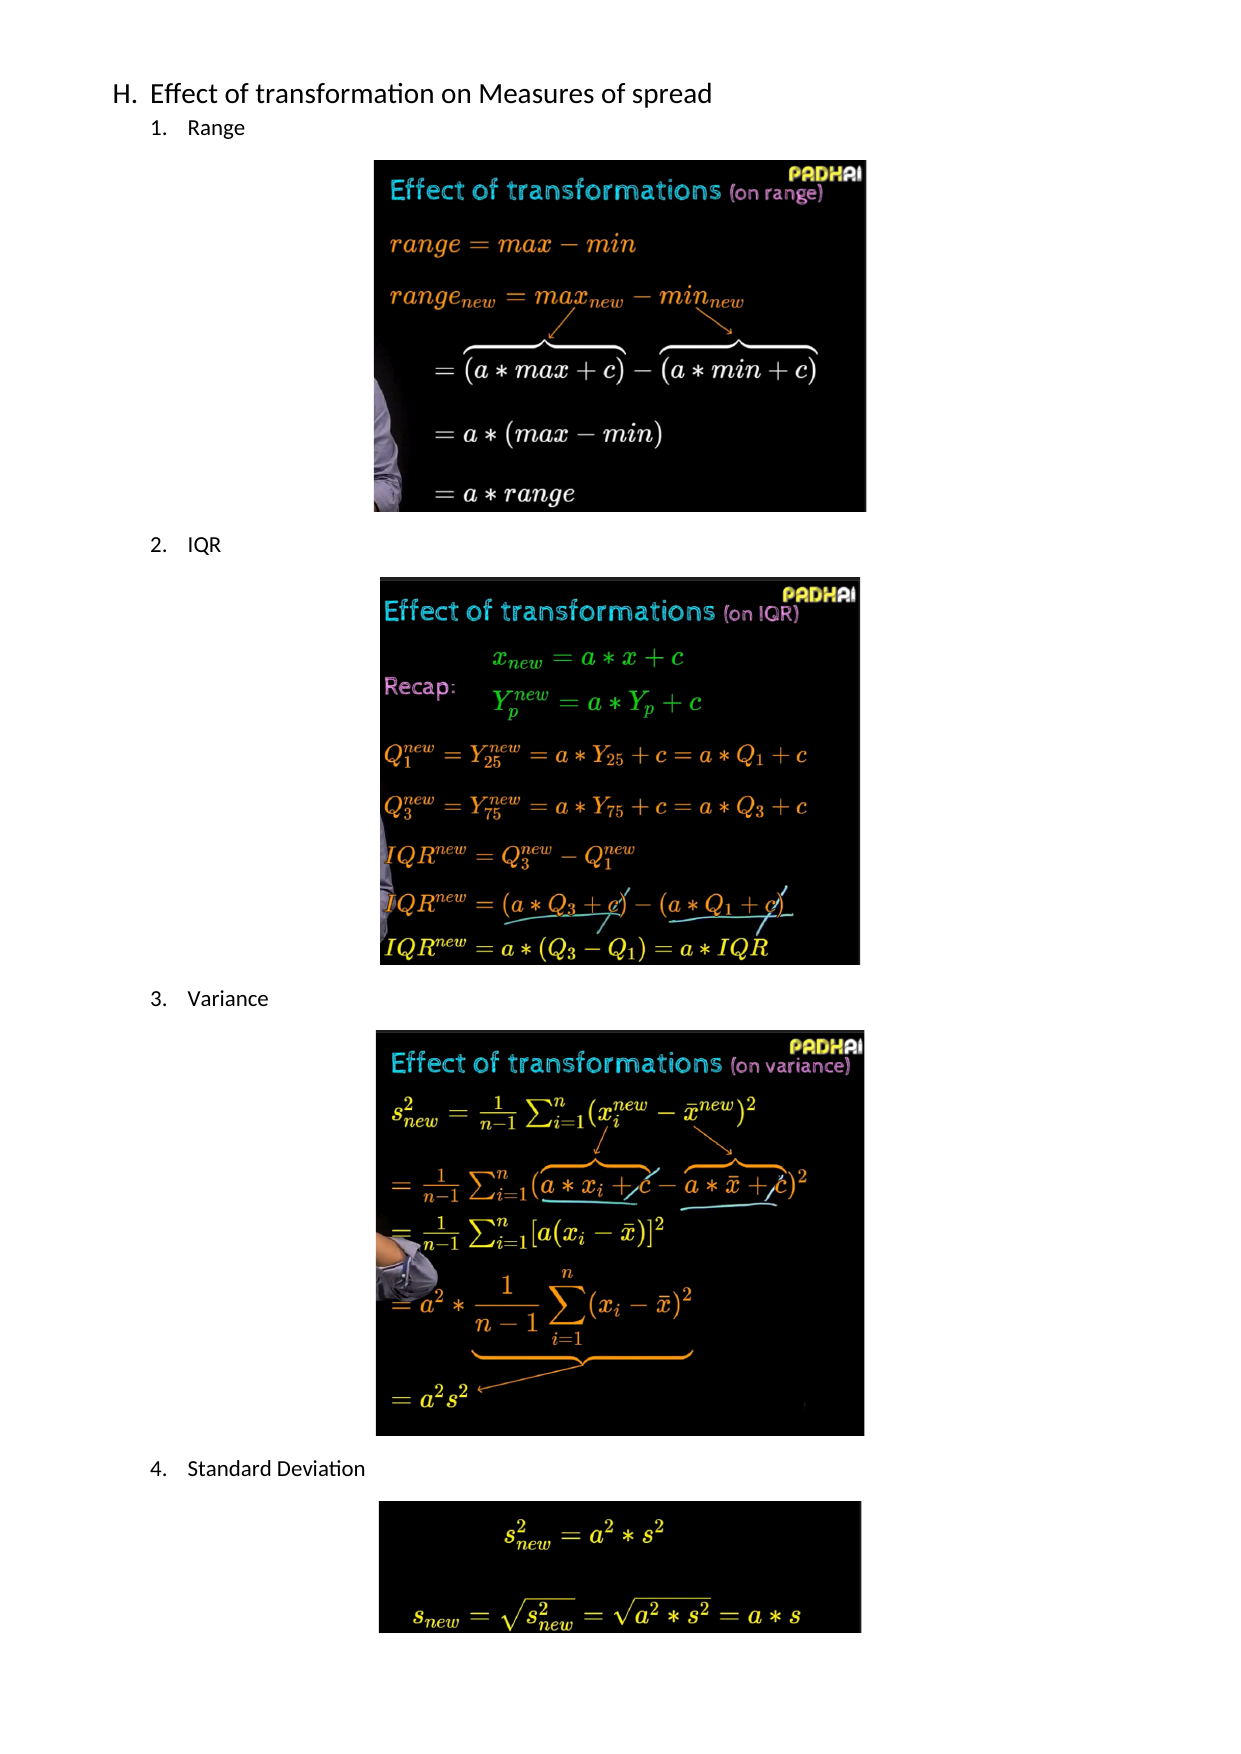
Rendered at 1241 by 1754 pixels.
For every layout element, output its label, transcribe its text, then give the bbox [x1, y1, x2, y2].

picture [375, 1030, 865, 1436]
list Range [150, 113, 1165, 141]
list Effect of transformation on Measures of spread [112, 75, 1165, 111]
list Standard Deviation [150, 1454, 1165, 1482]
list Variance [150, 984, 1165, 1012]
picture [380, 577, 861, 965]
list IQR [150, 530, 1165, 558]
picture [378, 1501, 862, 1633]
picture [373, 160, 867, 512]
